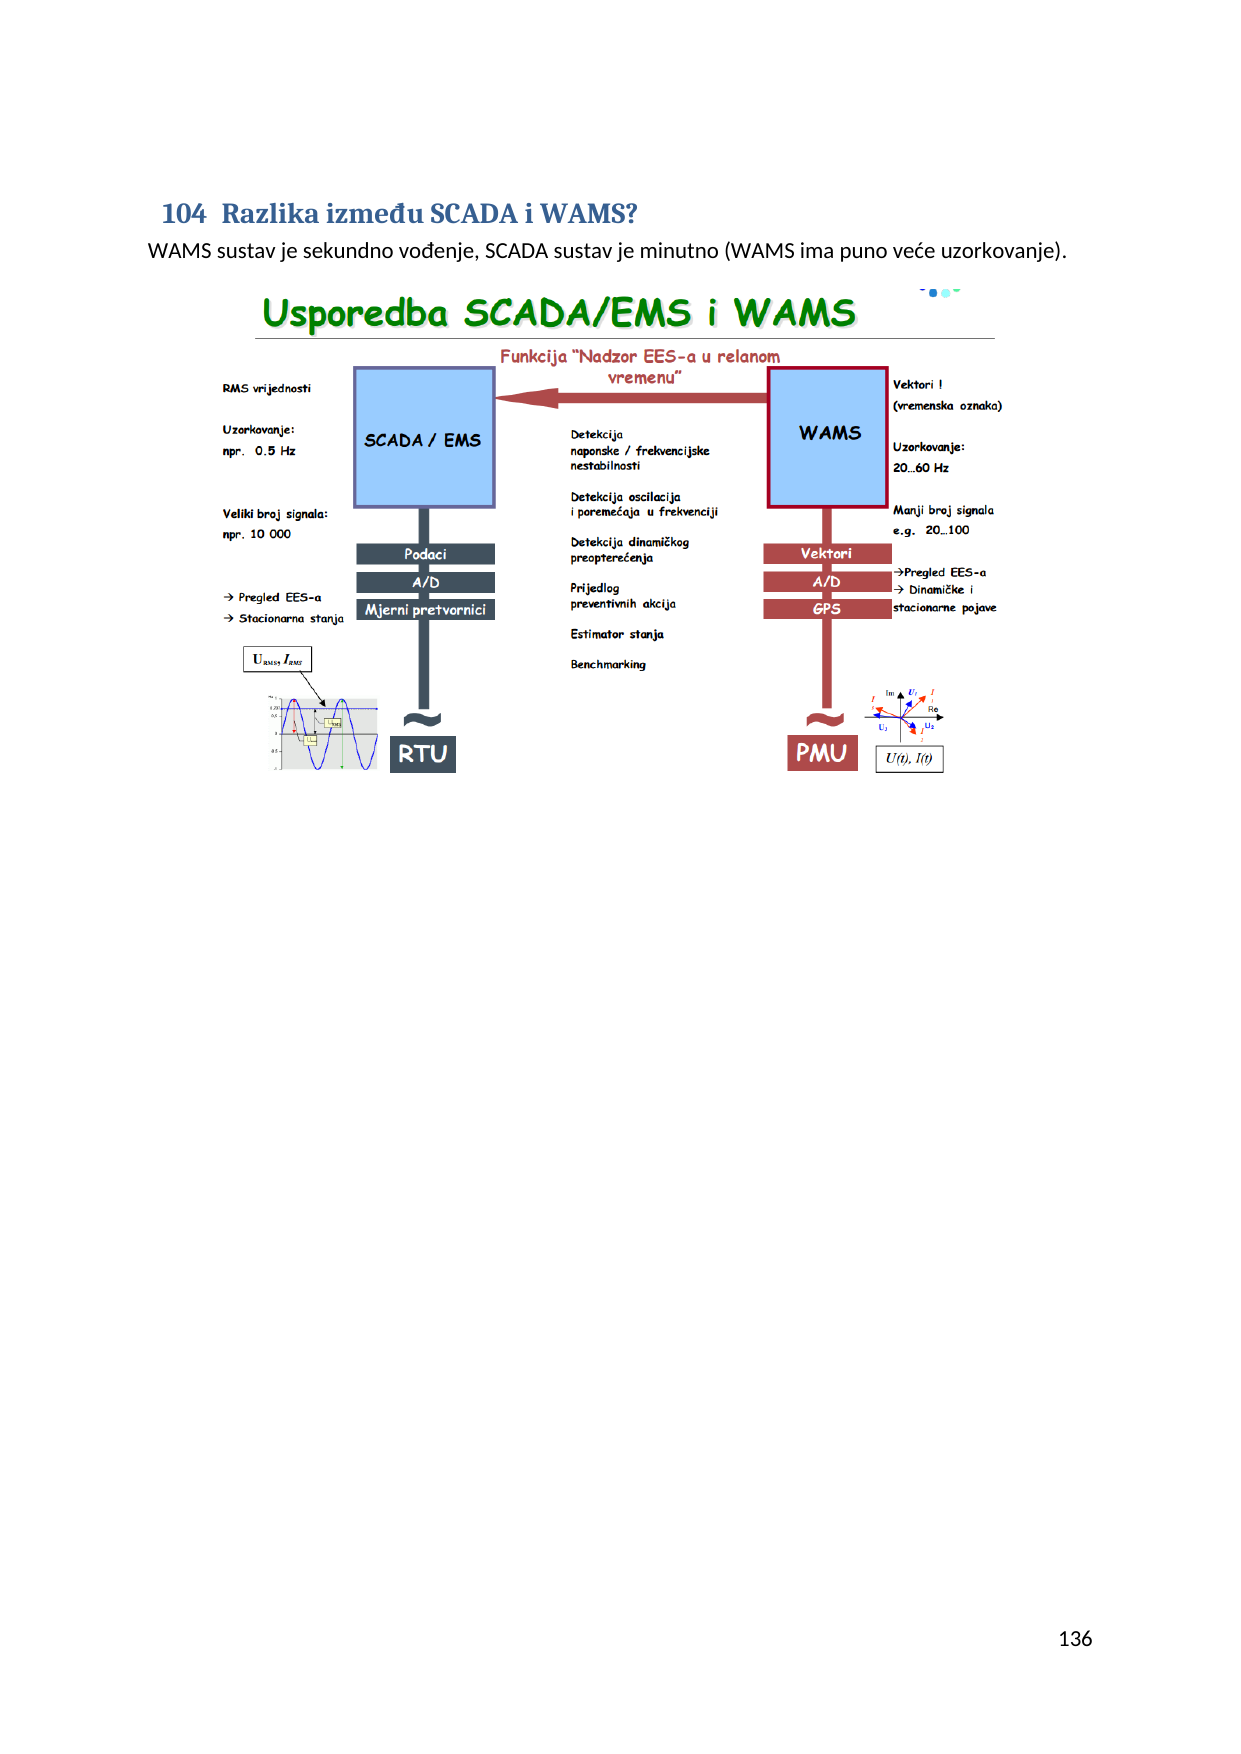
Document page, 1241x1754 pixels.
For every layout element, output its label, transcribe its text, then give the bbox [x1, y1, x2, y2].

subtitle Razlika između SCADA i WAMS? [162, 198, 1093, 231]
picture [219, 289, 1021, 777]
text WAMS sustav je sekundno vođenje, SCADA sustav je minutno (WAMS ima puno veće uzorkovanje). [148, 236, 1093, 264]
